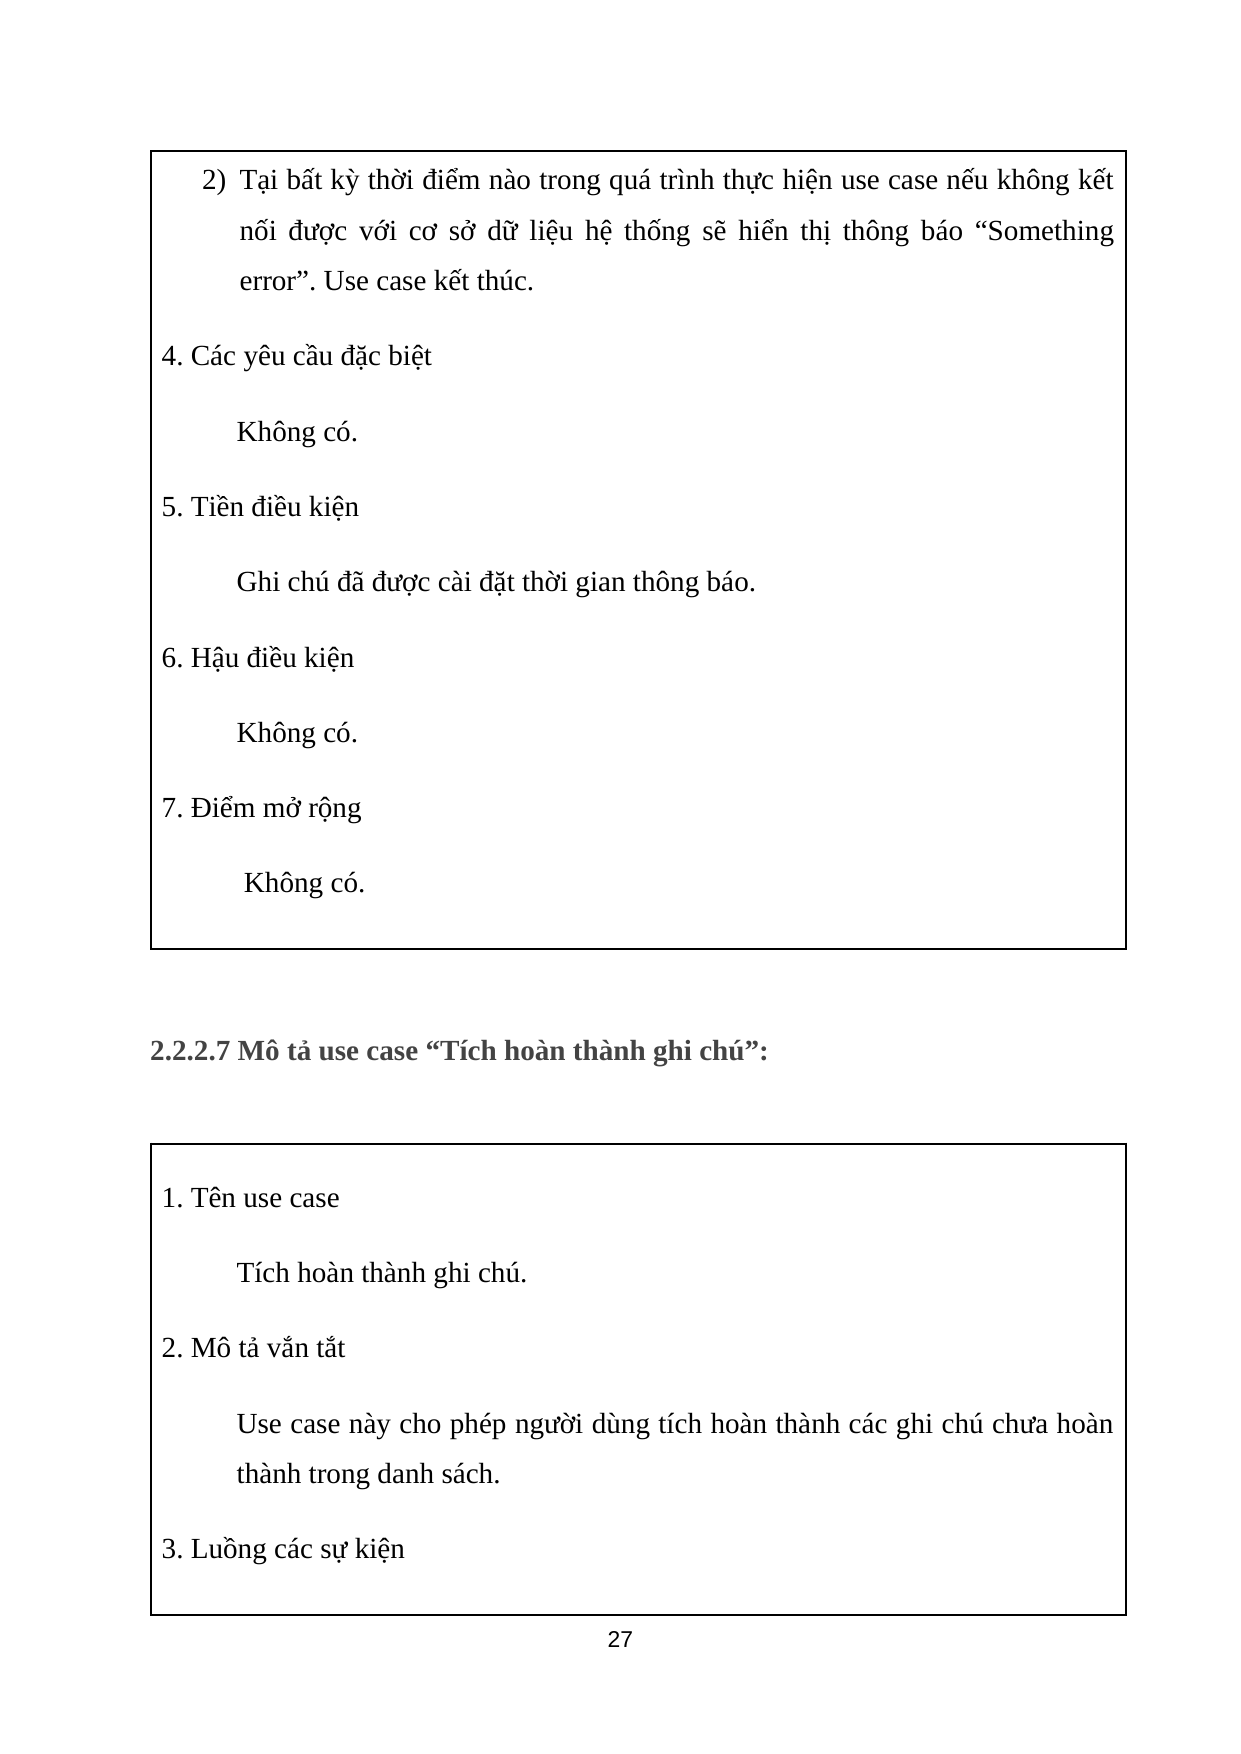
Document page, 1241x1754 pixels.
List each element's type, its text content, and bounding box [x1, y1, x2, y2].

subtitle 2.2.2.7 Mô tả use case “Tích hoàn thành ghi chú”: [150, 1033, 1090, 1067]
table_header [152, 1145, 1125, 1613]
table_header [152, 152, 1125, 948]
